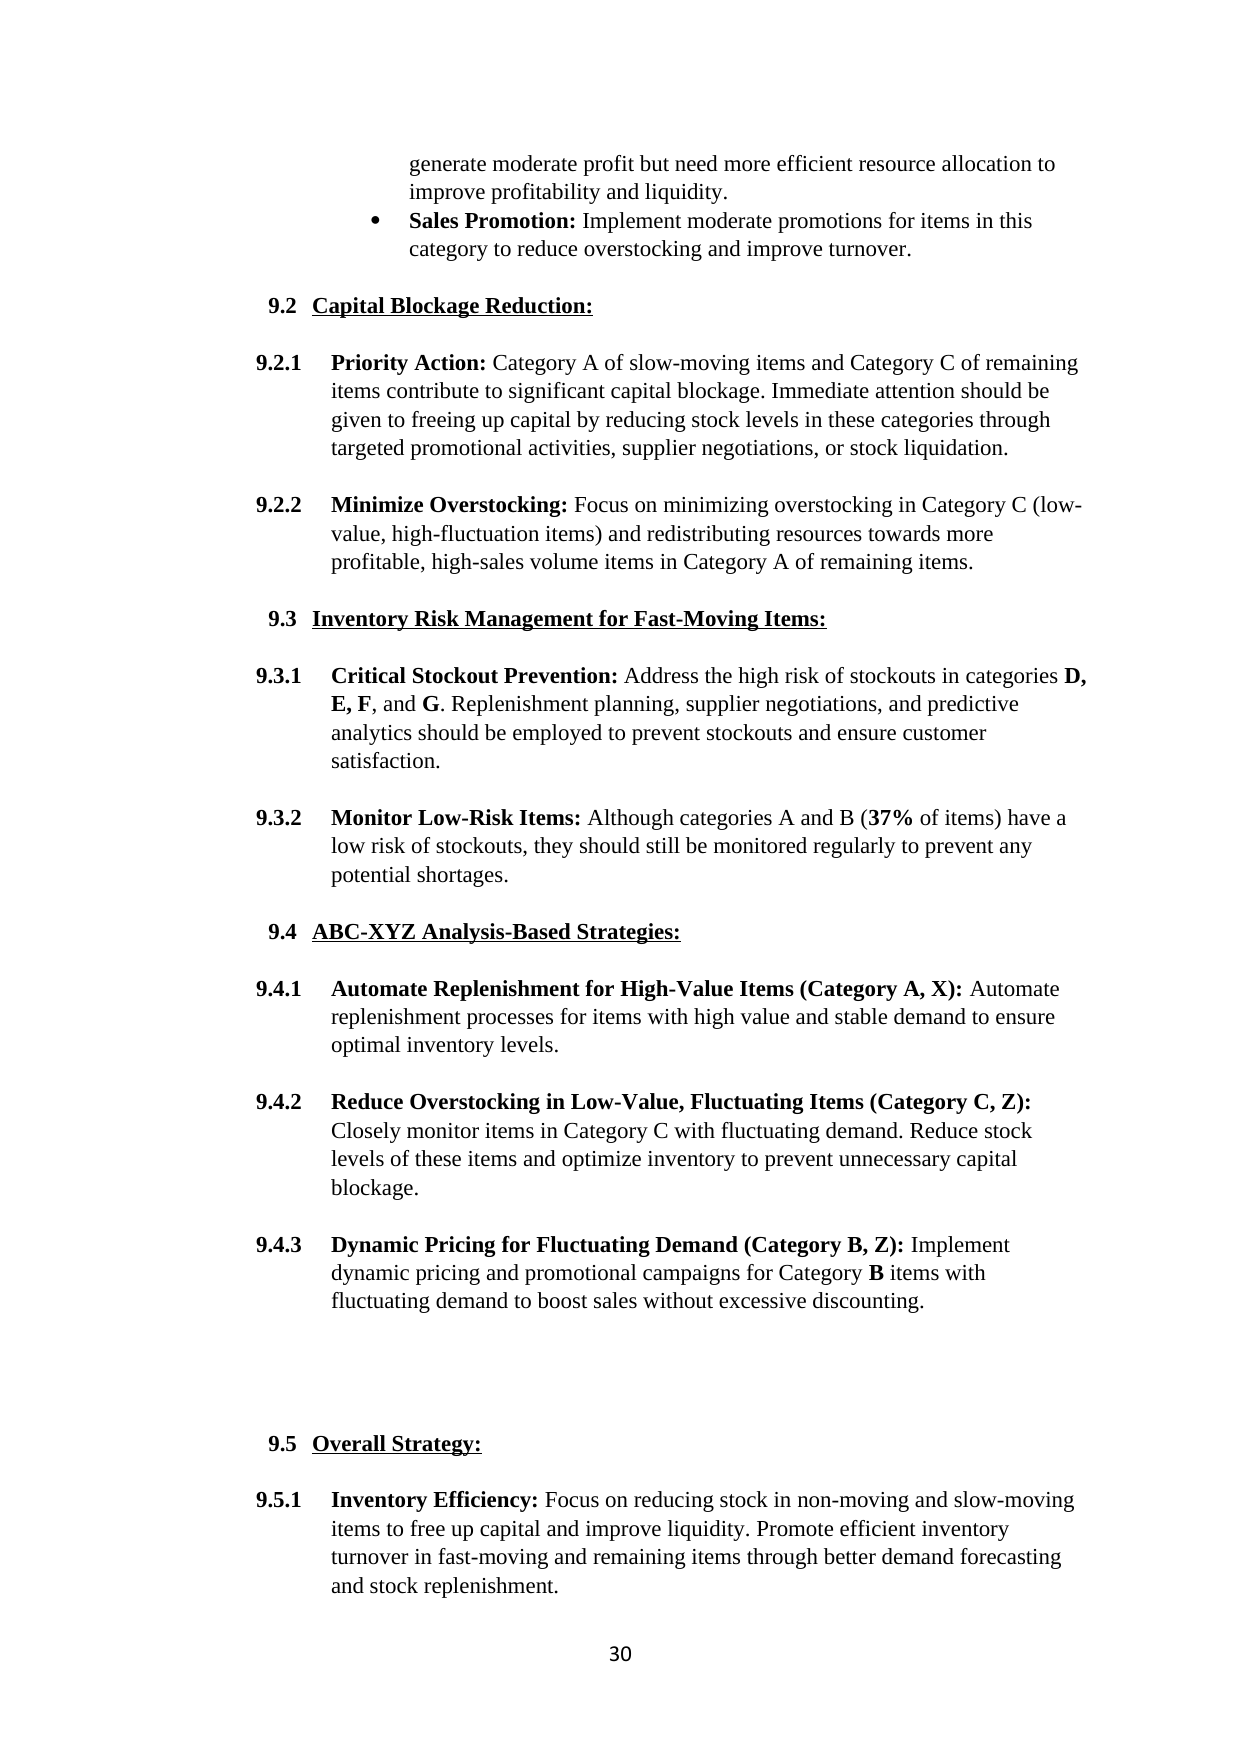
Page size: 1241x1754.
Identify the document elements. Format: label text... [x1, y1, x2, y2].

list Reduce Overstocking in Low-Value, Fluctuating Items (Category C, Z): Closely monitor items in Category C with fluctuating demand. Reduce stock levels of these items and optimize inventory to prevent unnecessary capital blockage. [256, 1088, 1090, 1200]
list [371, 150, 1090, 205]
list Overall Strategy: [268, 1430, 1090, 1456]
list Critical Stockout Prevention: Address the high risk of stockouts in categories D, E, F, and G. Replenishment planning, supplier negotiations, and predictive analytics should be employed to prevent stockouts and ensure customer satisfaction. [256, 662, 1090, 773]
list Capital Blockage Reduction: [268, 292, 1090, 318]
list Automate Replenishment for High-Value Items (Category A, X): Automate replenishment processes for items with high value and stable demand to ensure optimal inventory levels. [256, 975, 1090, 1058]
list ABC-XYZ Analysis-Based Strategies: [268, 918, 1090, 944]
list Dynamic Pricing for Fluctuating Demand (Category B, Z): Implement dynamic pricing and promotional campaigns for Category B items with fluctuating demand to boost sales without excessive discounting. [256, 1231, 1090, 1314]
list Monitor Low-Risk Items: Although categories A and B (37% of items) have a low risk of stockouts, they should still be monitored regularly to prevent any potential shortages. [256, 804, 1090, 887]
list Minimize Overstocking: Focus on minimizing overstocking in Category C (low-value, high-fluctuation items) and redistributing resources towards more profitable, high-sales volume items in Category A of remaining items. [256, 491, 1090, 574]
list Sales Promotion: Implement moderate promotions for items in this category to reduce overstocking and improve turnover. [371, 207, 1090, 262]
list Inventory Risk Management for Fast-Moving Items: [268, 605, 1090, 631]
list Inventory Efficiency: Focus on reducing stock in non-moving and slow-moving items to free up capital and improve liquidity. Promote efficient inventory turnover in fast-moving and remaining items through better demand forecasting and stock replenishment. [256, 1487, 1090, 1598]
list Priority Action: Category A of slow-moving items and Category C of remaining items contribute to significant capital blockage. Immediate attention should be given to freeing up capital by reducing stock levels in these categories through targeted promotional activities, supplier negotiations, or stock liquidation. [256, 349, 1090, 461]
